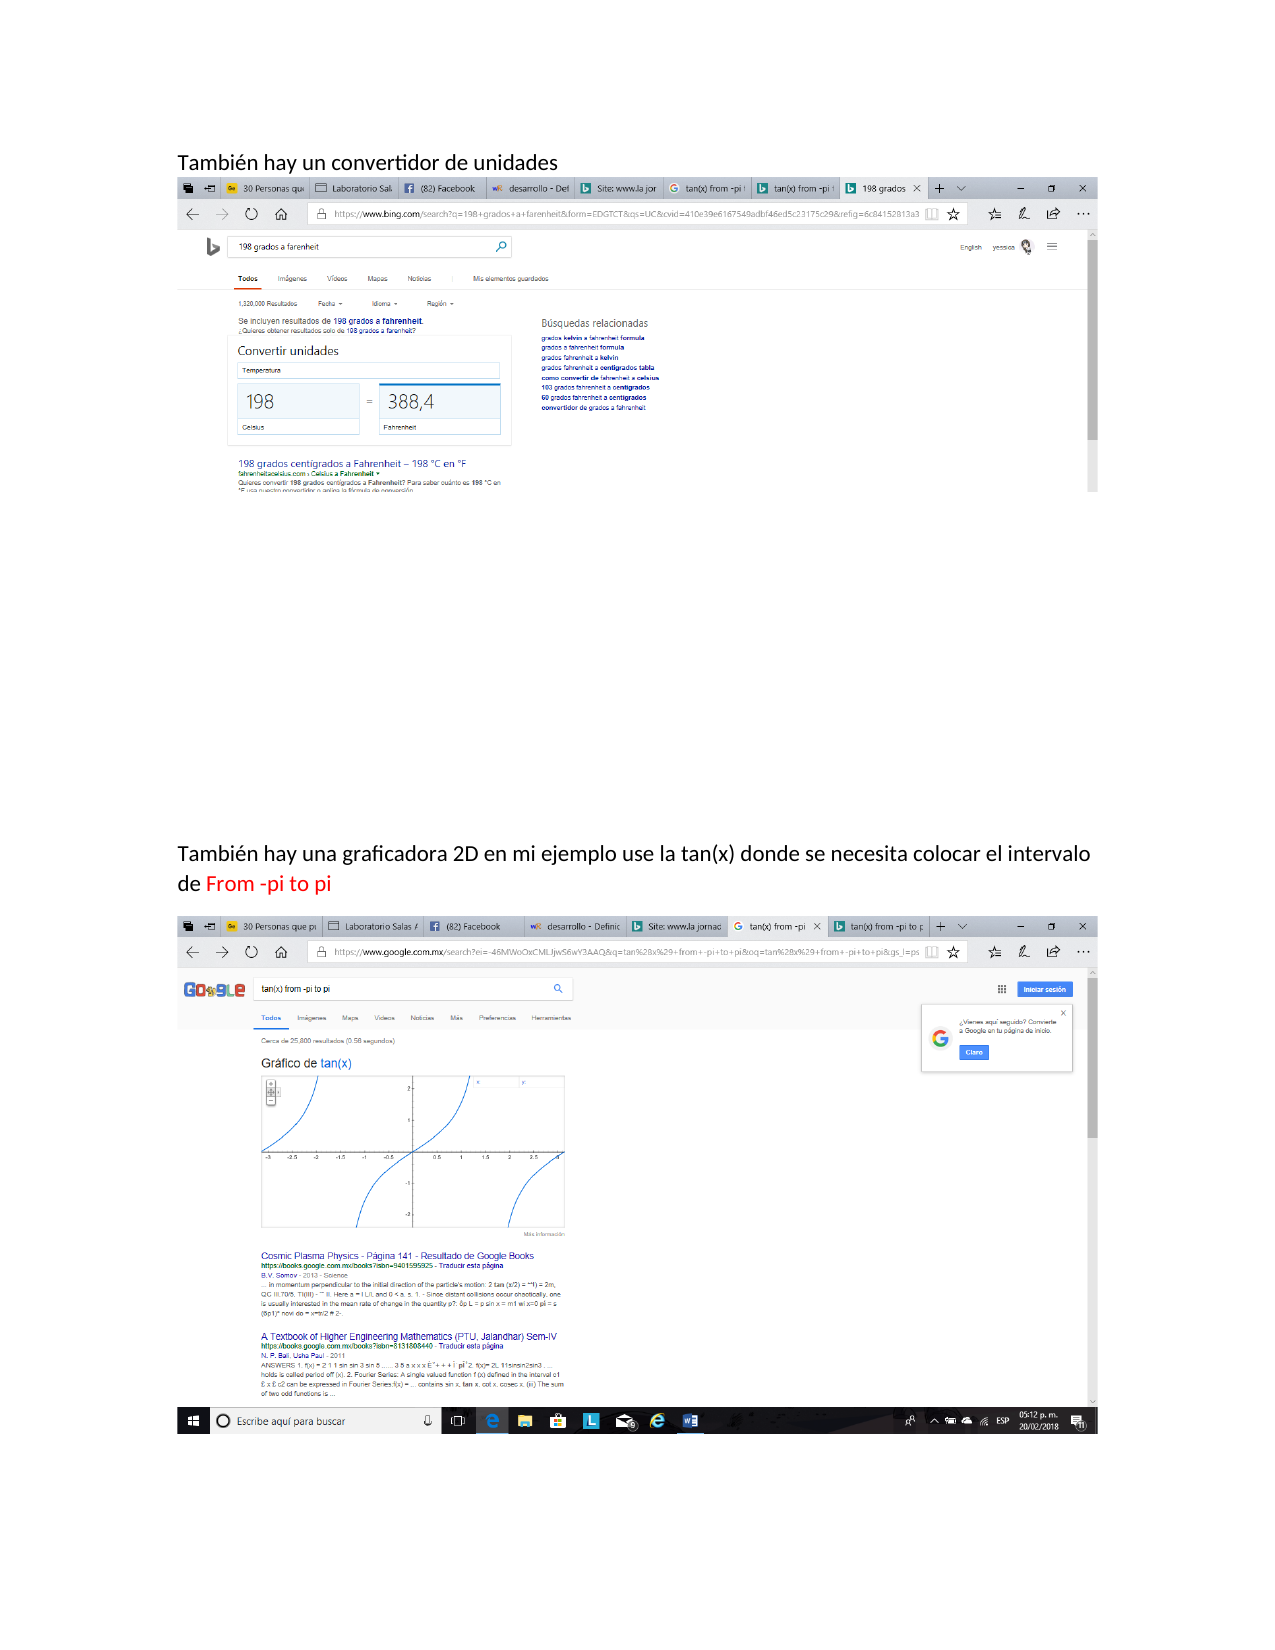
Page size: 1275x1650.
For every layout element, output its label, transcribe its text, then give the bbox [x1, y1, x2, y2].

text También hay una graficadora 2D en mi ejemplo use la tan(x) donde se necesita colocar el intervalo de From -pi to pi [177, 839, 1098, 897]
text También hay un convertidor de unidades [177, 148, 1098, 177]
picture [177, 177, 1098, 492]
picture [177, 916, 1098, 1434]
